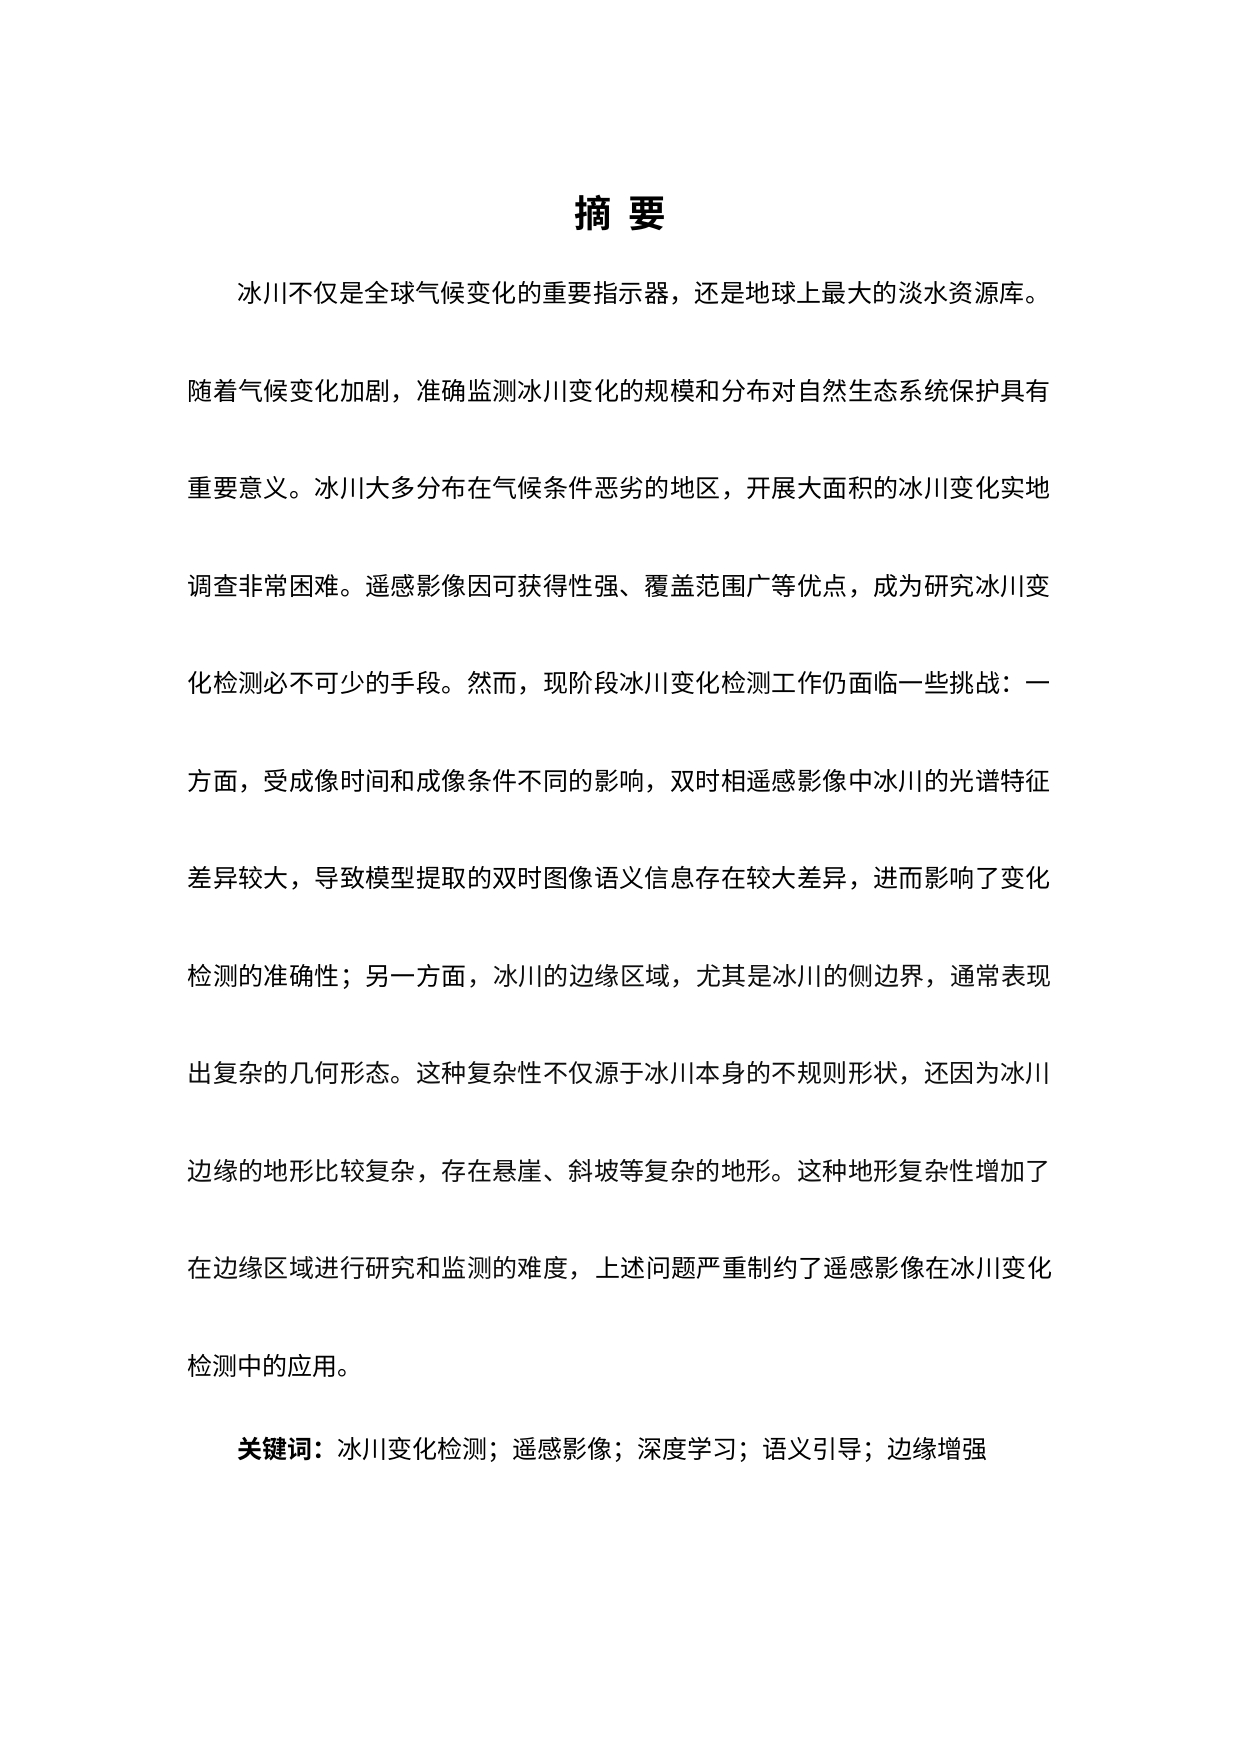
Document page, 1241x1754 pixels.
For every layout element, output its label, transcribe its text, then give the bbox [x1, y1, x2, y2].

text 冰川不仅是全球气候变化的重要指示器，还是地球上最大的淡水资源库。随着气候变化加剧，准确监测冰川变化的规模和分布对自然生态系统保护具有重要意义。冰川大多分布在气候条件恶劣的地区，开展大面积的冰川变化实地调查非常困难。遥感影像因可获得性强、覆盖范围广等优点，成为研究冰川变化检测必不可少的手段。然而，现阶段冰川变化检测工作仍面临一些挑战：一方面，受成像时间和成像条件不同的影响，双时相遥感影像中冰川的光谱特征差异较大，导致模型提取的双时图像语义信息存在较大差异，进而影响了变化检测的准确性；另一方面，冰川的边缘区域，尤其是冰川的侧边界，通常表现出复杂的几何形态。这种复杂性不仅源于冰川本身的不规则形状，还因为冰川边缘的地形比较复杂，存在悬崖、斜坡等复杂的地形。这种地形复杂性增加了在边缘区域进行研究和监测的难度，上述问题严重制约了遥感影像在冰川变化检测中的应用。 [187, 259, 1053, 1397]
text 摘 要 [187, 178, 1053, 243]
text 关键词：冰川变化检测；遥感影像；深度学习；语义引导；边缘增强 [187, 1415, 1053, 1480]
